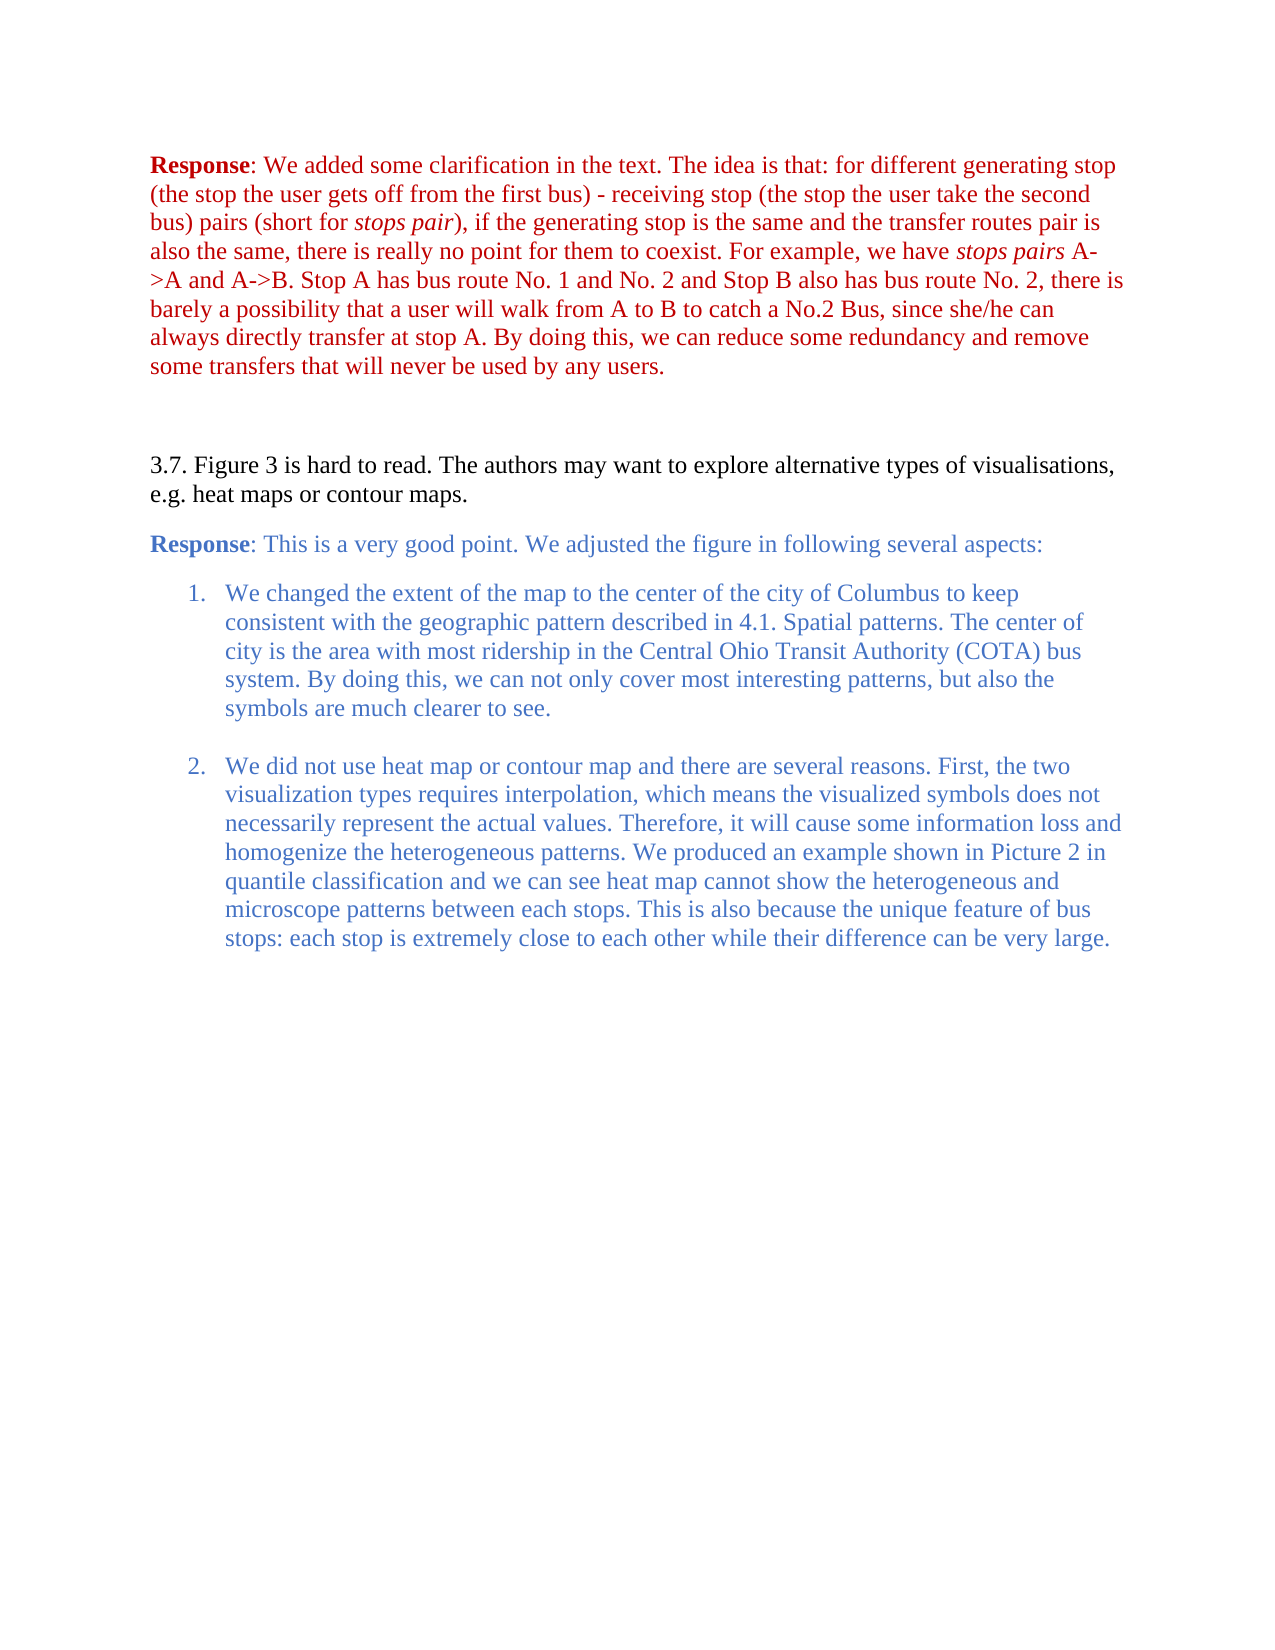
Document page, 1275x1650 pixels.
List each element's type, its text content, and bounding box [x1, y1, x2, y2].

text Response: This is a very good point. We adjusted the figure in following several aspects: [150, 529, 1125, 557]
text Response: We added some clarification in the text. The idea is that: for different generating stop (the stop the user gets off from the first bus) - receiving stop (the stop the user take the second bus) pairs (short for stops pair), if the generating stop is the same and the transfer routes pair is also the same, there is really no point for them to coexist. For example, we have stops pairs A->A and A->B. Stop A has bus route No. 1 and No. 2 and Stop B also has bus route No. 2, there is barely a possibility that a user will walk from A to B to catch a No.2 Bus, since she/he can always directly transfer at stop A. By doing this, we can reduce some redundancy and remove some transfers that will never be used by any users. [150, 150, 1125, 380]
list Figure 3 is hard to read. The authors may want to explore alternative types of visualisations, e.g. heat maps or contour maps. [150, 450, 1125, 508]
list We did not use heat map or contour map and there are several reasons. First, the two visualization types requires interpolation, which means the visualized symbols does not necessarily represent the actual values. Therefore, it will cause some information loss and homogenize the heterogeneous patterns. We produced an example shown in Picture 2 in quantile classification and we can see heat map cannot show the heterogeneous and microscope patterns between each stops. This is also because the unique feature of bus stops: each stop is extremely close to each other while their difference can be very large. [187, 751, 1125, 952]
list We changed the extent of the map to the center of the city of Columbus to keep consistent with the geographic pattern described in 4.1. Spatial patterns. The center of city is the area with most ridership in the Central Ohio Transit Authority (COTA) bus system. By doing this, we can not only cover most interesting patterns, but also the symbols are much clearer to see. [187, 578, 1125, 722]
